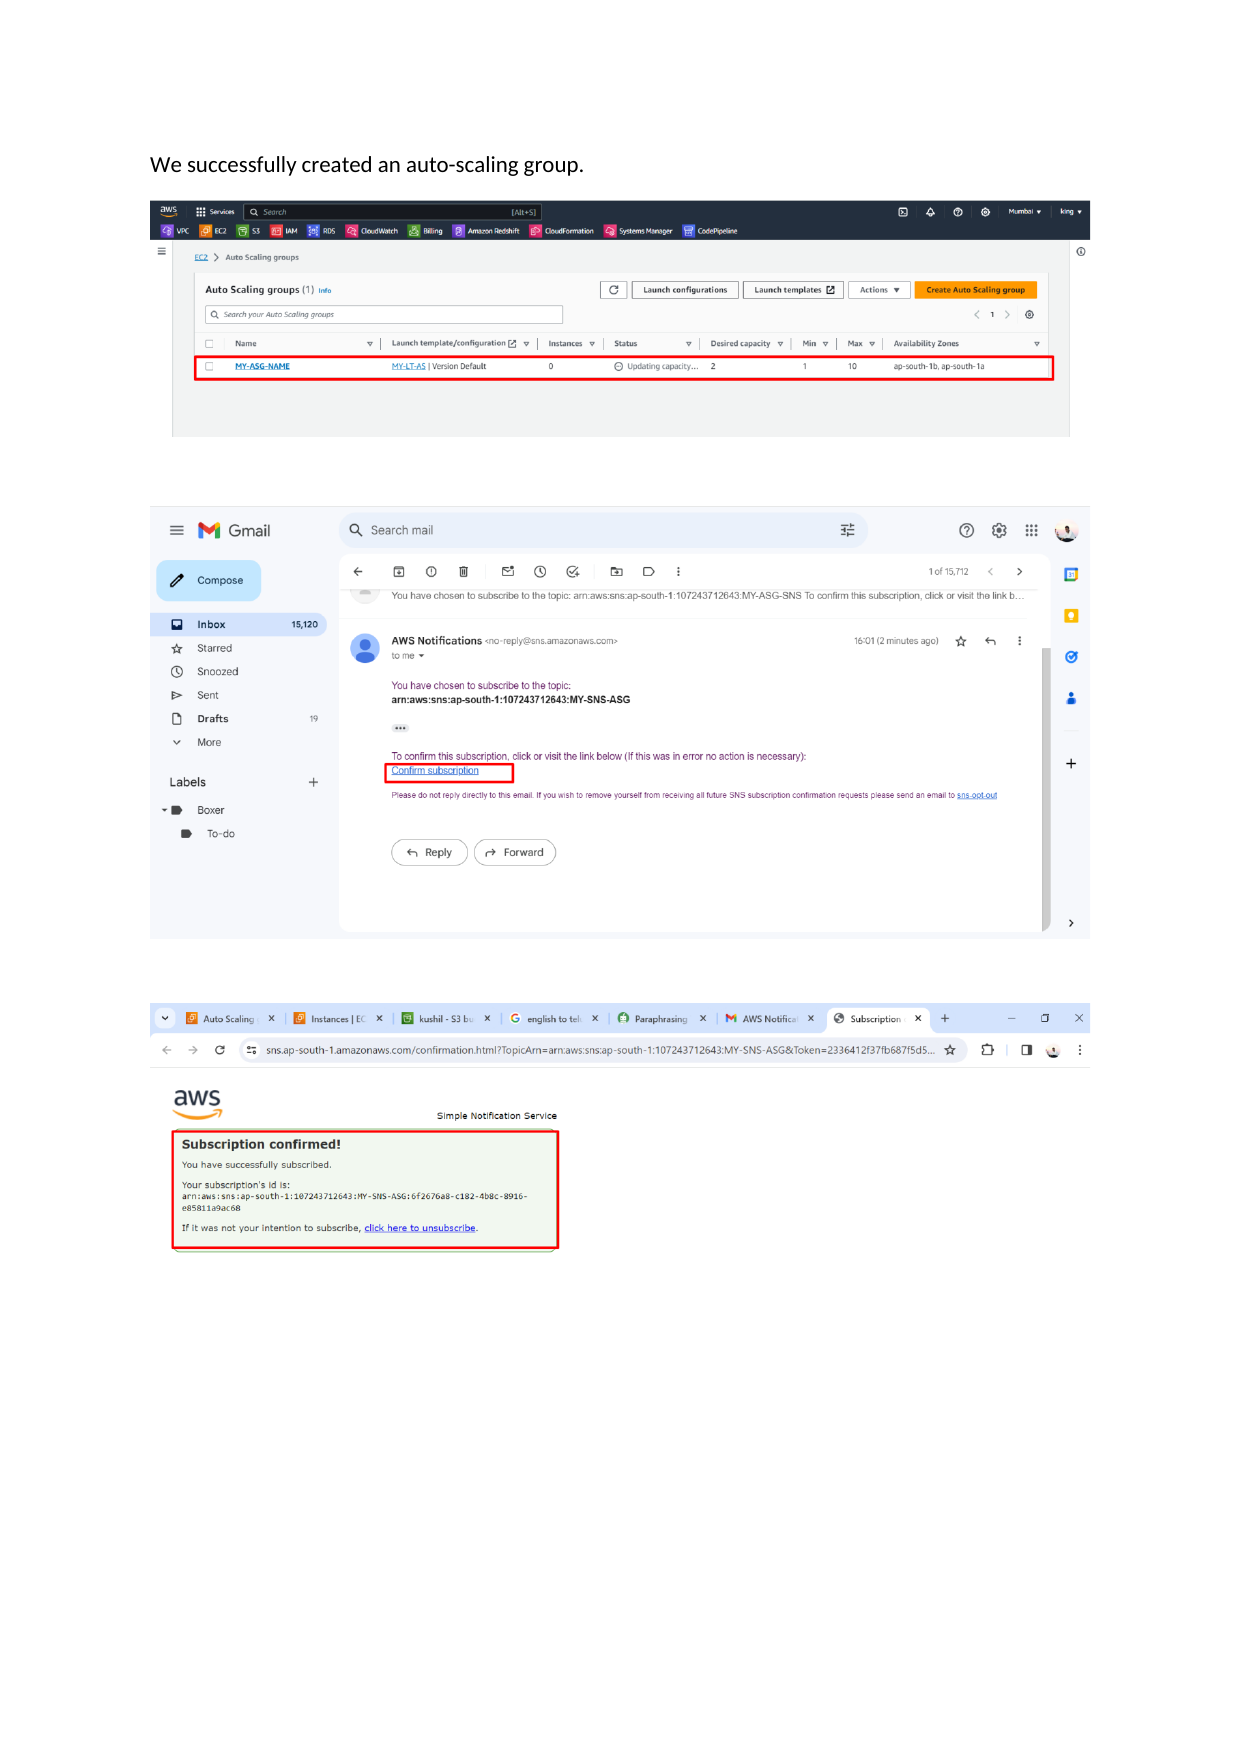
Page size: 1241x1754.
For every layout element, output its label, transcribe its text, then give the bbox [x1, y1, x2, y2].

text We successfully created an auto-scaling group. [150, 150, 1090, 178]
picture [150, 1003, 1091, 1304]
picture [150, 196, 1091, 437]
picture [150, 502, 1091, 939]
